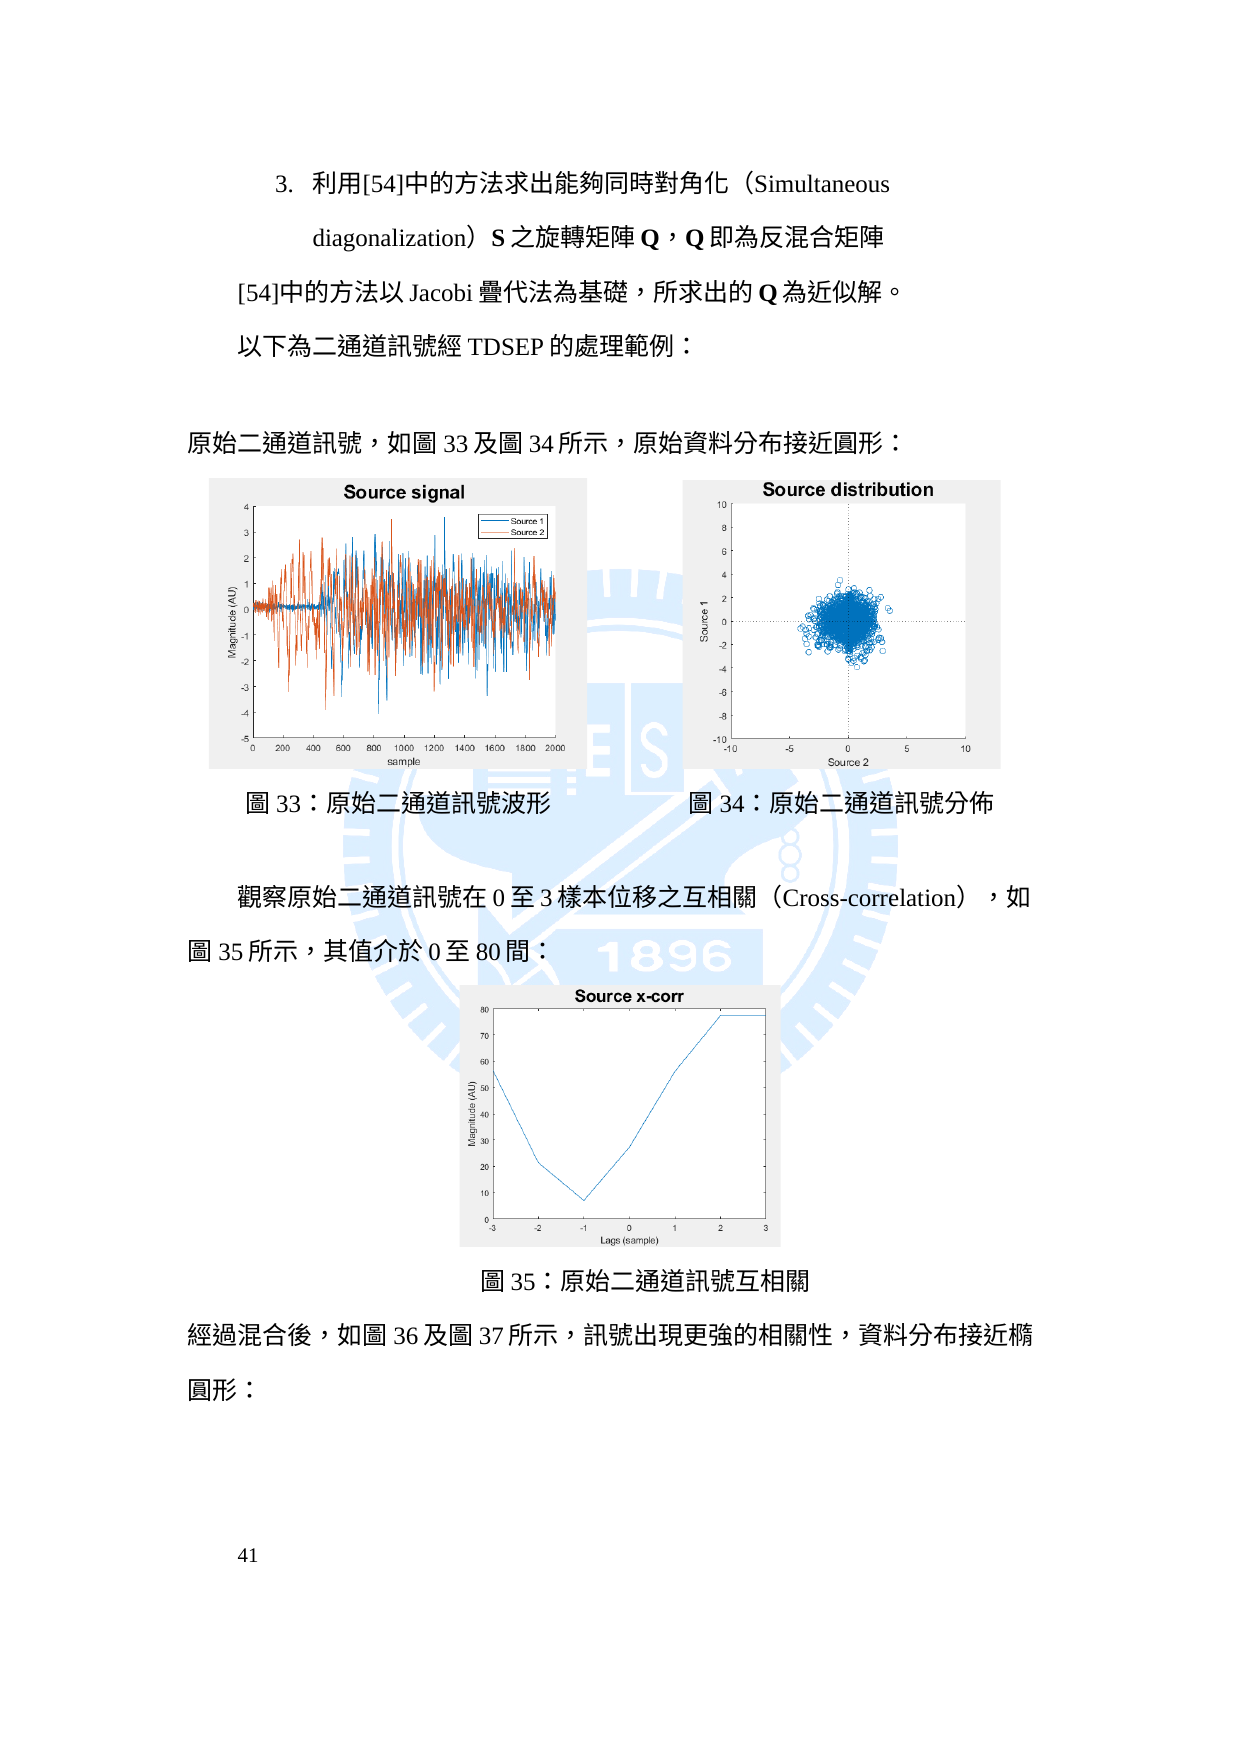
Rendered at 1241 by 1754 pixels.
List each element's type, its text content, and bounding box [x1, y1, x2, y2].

table_header [620, 478, 1063, 783]
text [54]中的方法以Jacobi疊代法為基礎，所求出的Q為近似解。 [237, 272, 1053, 308]
picture [459, 985, 781, 1247]
text 圖 35：原始二通道訊號互相關 [187, 1261, 1053, 1298]
table_header [176, 478, 620, 783]
picture [682, 480, 1001, 769]
text 原始二通道訊號，如圖 33及圖 34所示，原始資料分布接近圓形： [187, 424, 1053, 460]
text 經過混合後，如圖 36及圖 37所示，訊號出現更強的相關性，資料分布接近橢圓形： [187, 1316, 1053, 1406]
text 以下為二通道訊號經TDSEP的處理範例： [187, 326, 1053, 363]
picture [208, 478, 588, 769]
table_cell 圖 34：原始二通道訊號分佈 [620, 783, 1063, 834]
list 利用[54]中的方法求出能夠同時對角化（Simultaneous diagonalization）S之旋轉矩陣Q，Q即為反混合矩陣 [275, 163, 1053, 254]
text 觀察原始二通道訊號在0至3樣本位移之互相關（Cross-correlation），如圖 35所示，其值介於0至80間： [187, 877, 1053, 968]
table_cell 圖 33：原始二通道訊號波形 [176, 783, 620, 834]
